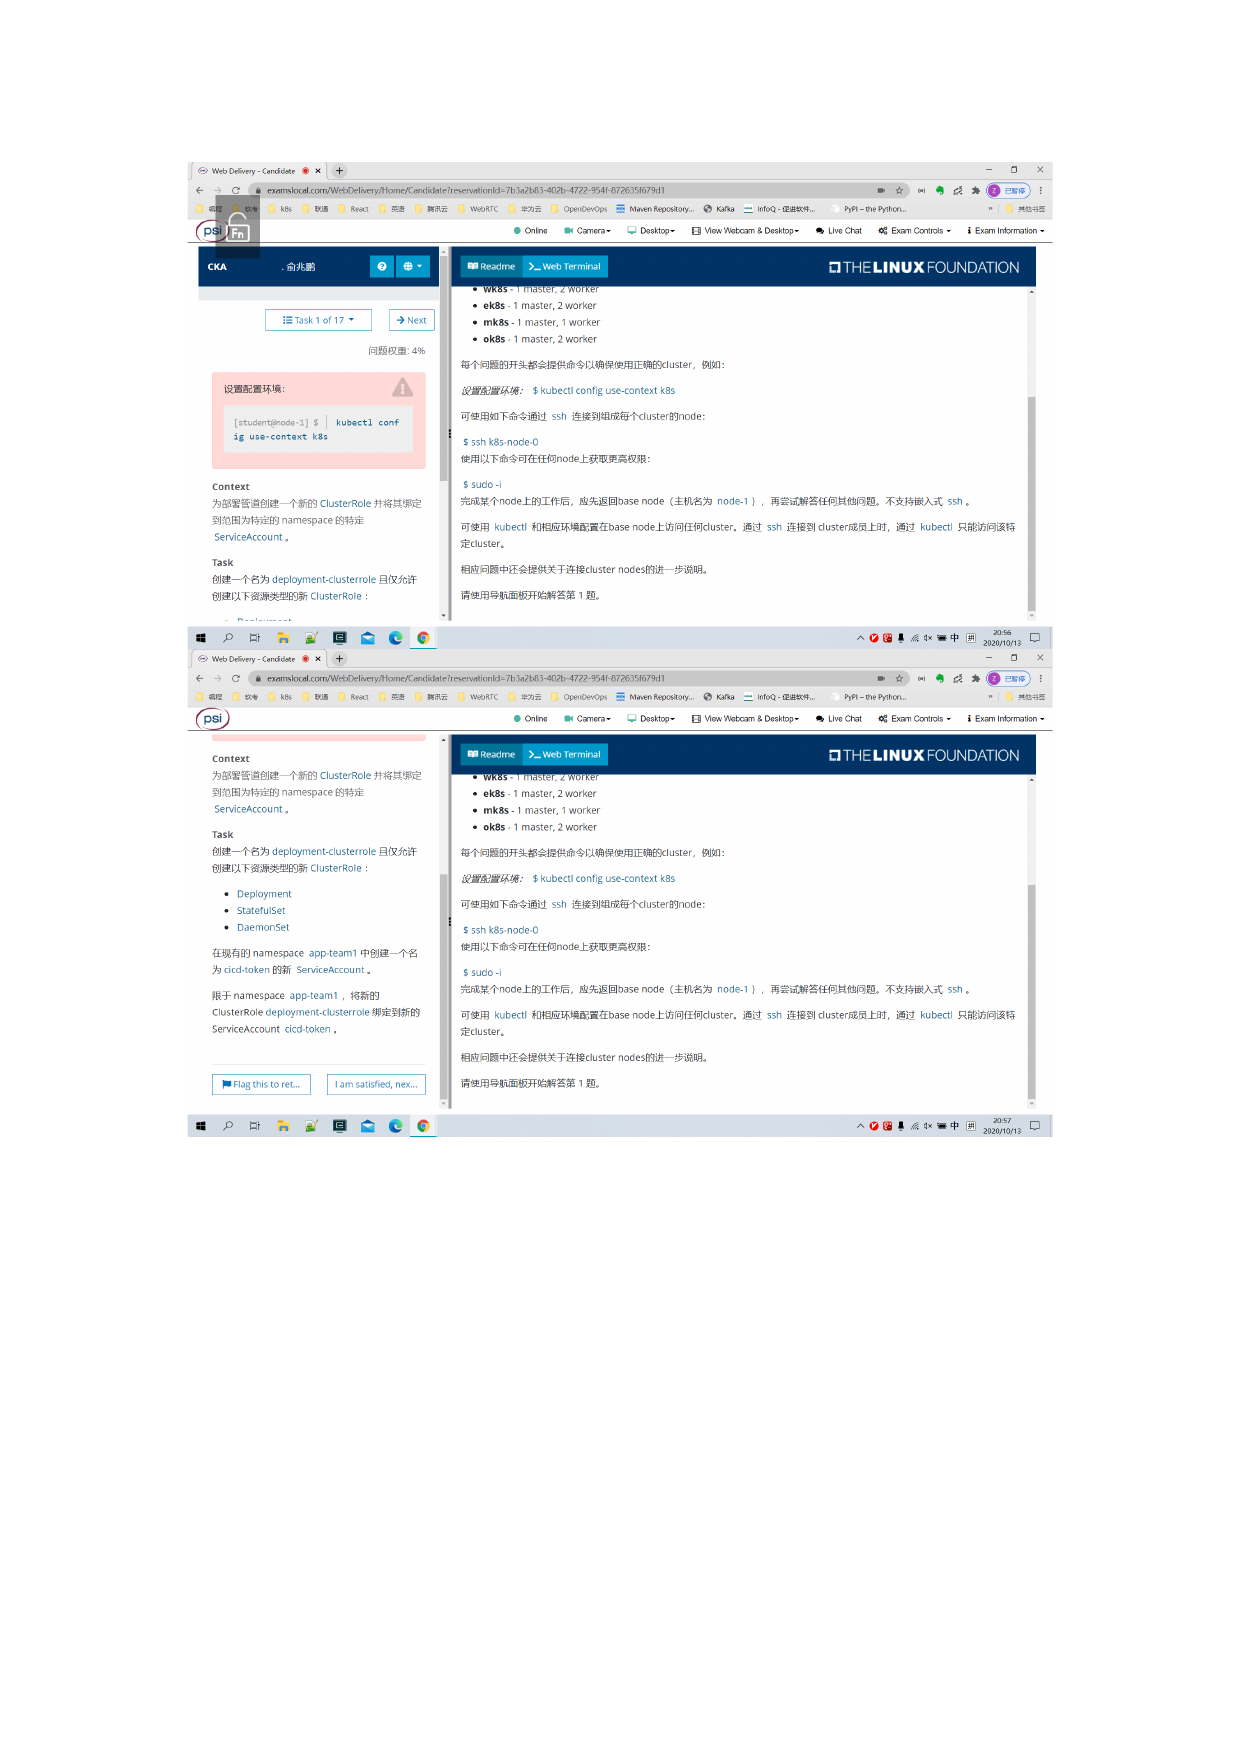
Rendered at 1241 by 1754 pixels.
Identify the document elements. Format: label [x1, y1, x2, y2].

picture [187, 162, 1053, 1137]
